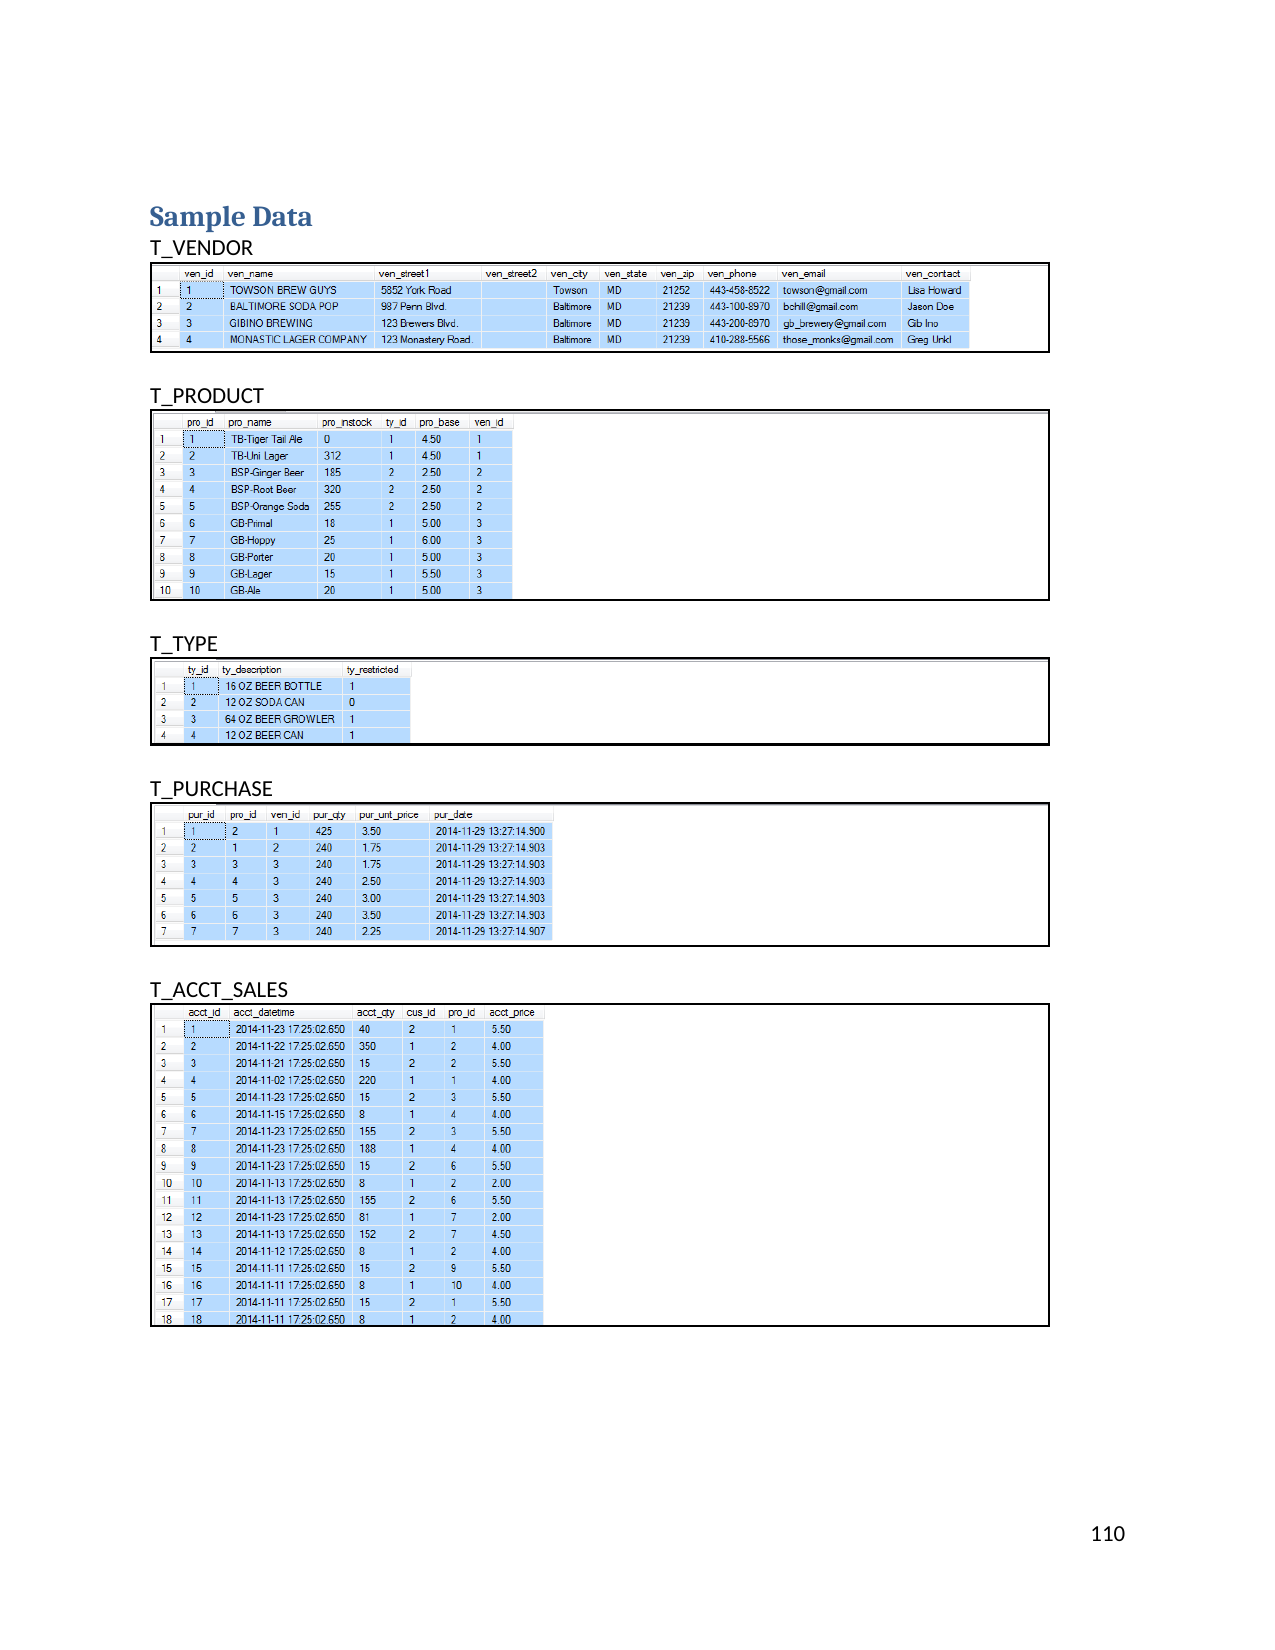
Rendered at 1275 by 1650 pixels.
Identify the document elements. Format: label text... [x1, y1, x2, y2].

subtitle Sample Data [150, 200, 1125, 233]
text T_PRODUCT [150, 381, 1125, 409]
picture [152, 411, 1048, 599]
picture [152, 659, 1048, 743]
picture [152, 264, 1048, 351]
text T_ACCT_SALES [150, 975, 1125, 1003]
picture [152, 804, 1048, 945]
text T_VENDOR [150, 233, 1125, 262]
text T_TYPE [150, 629, 1125, 657]
picture [152, 1005, 1048, 1325]
text T_PURCHASE [150, 774, 1125, 802]
